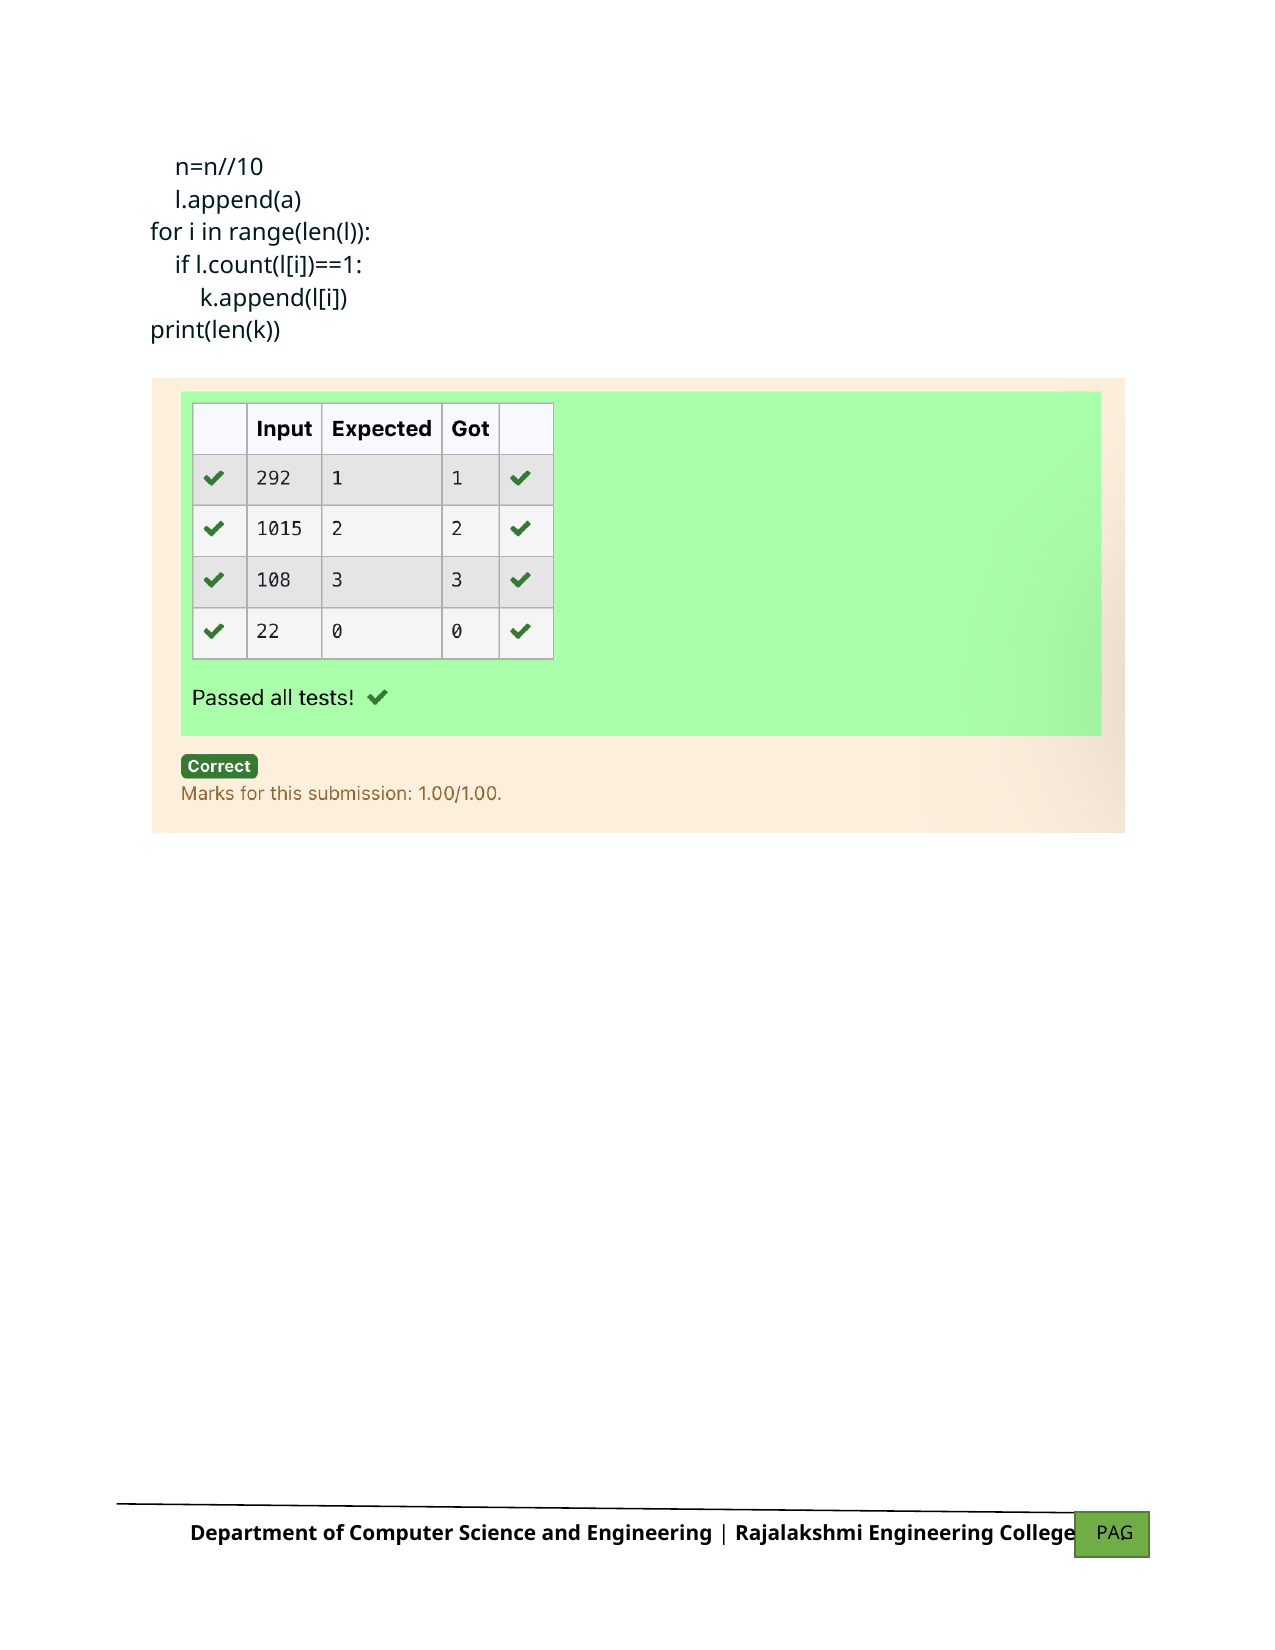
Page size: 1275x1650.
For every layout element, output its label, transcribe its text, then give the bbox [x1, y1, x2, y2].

text k.append(l[i]) [150, 280, 1125, 313]
text print(len(k)) [150, 313, 1125, 346]
text n=n//10 [150, 150, 1125, 183]
text for i in range(len(l)): [150, 215, 1125, 248]
picture [150, 378, 1125, 833]
text if l.count(l[i])==1: [150, 248, 1125, 280]
text l.append(a) [150, 183, 1125, 215]
